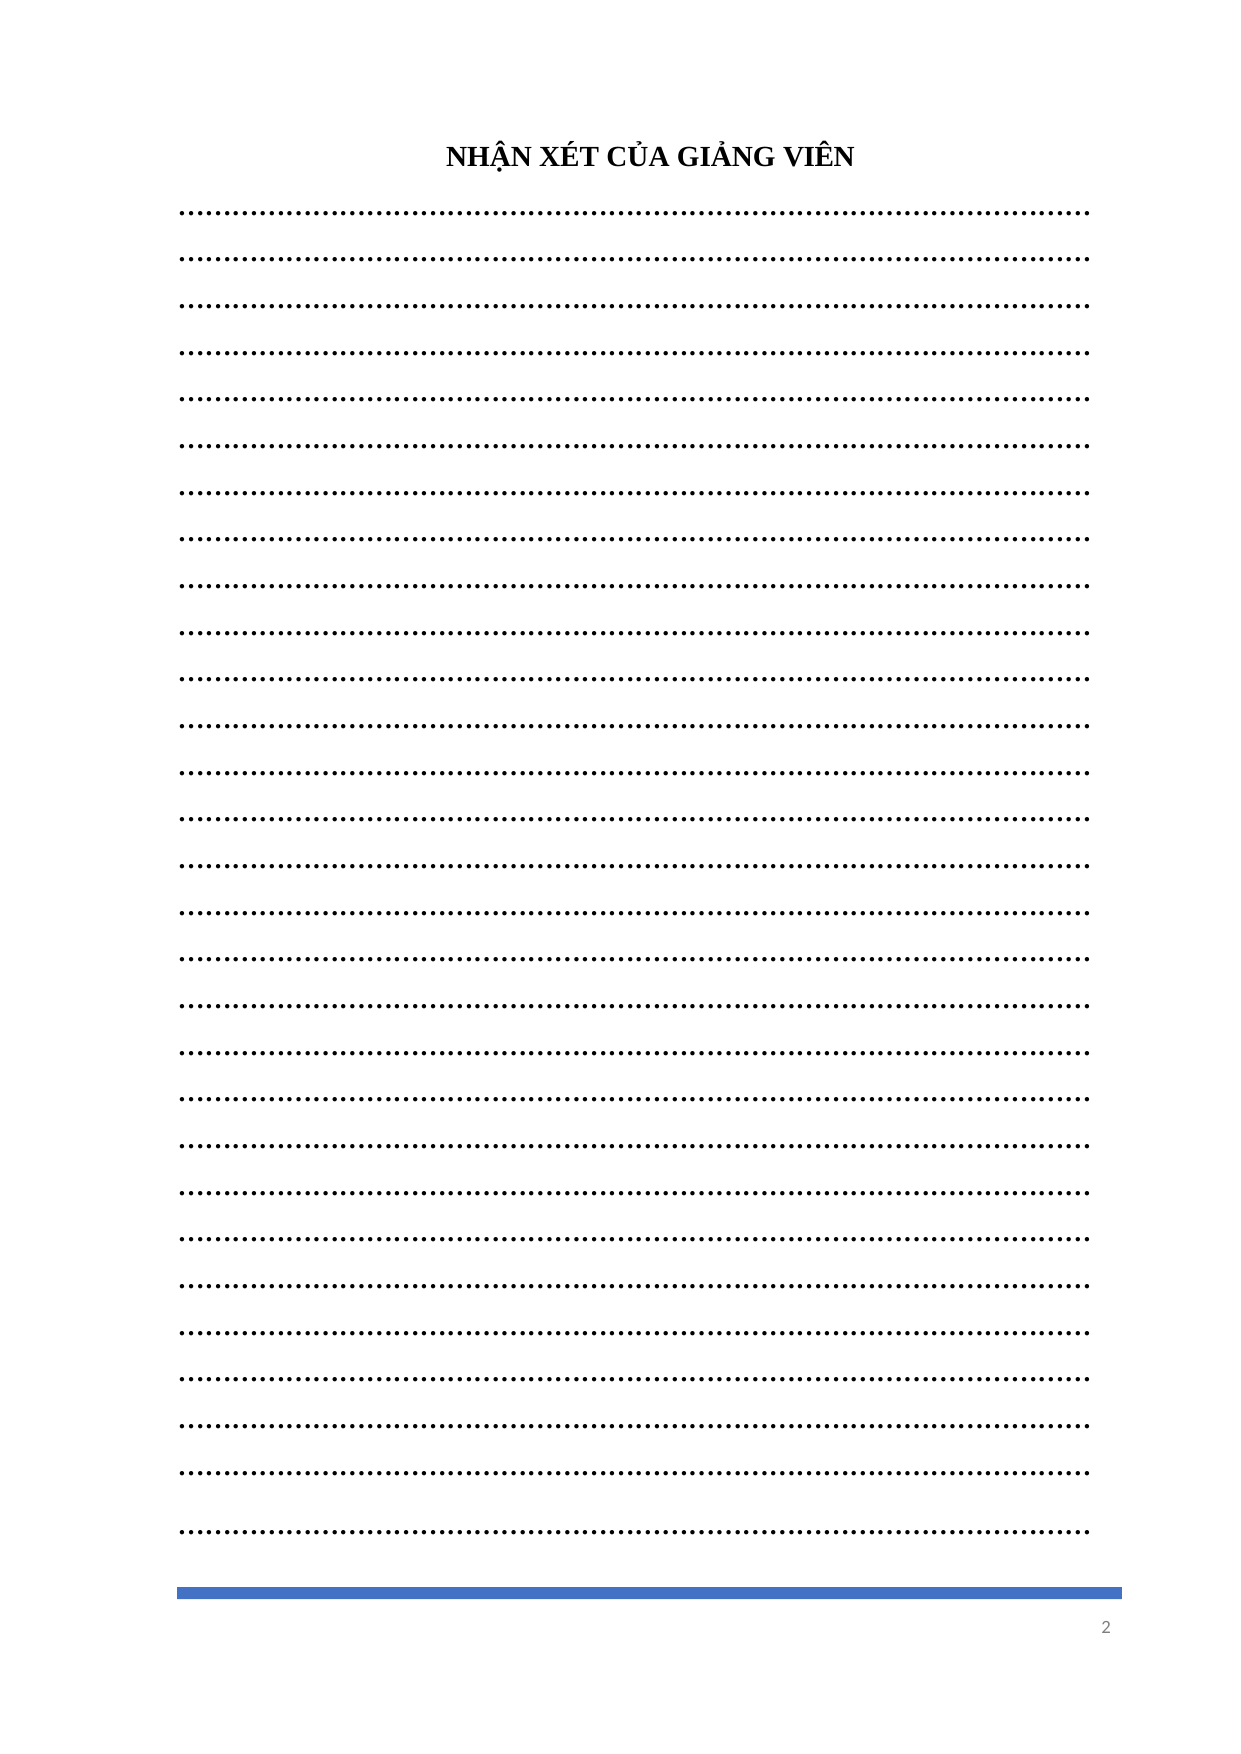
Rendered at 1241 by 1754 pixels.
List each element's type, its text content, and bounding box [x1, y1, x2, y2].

text ………………………………………………………………………………………… [177, 516, 1134, 548]
text ………………………………………………………………………………………… [177, 937, 1134, 968]
text ………………………………………………………………………………………… [177, 376, 1134, 408]
text ………………………………………………………………………………………… [177, 1357, 1134, 1388]
text ………………………………………………………………………………………… [177, 1030, 1134, 1061]
text ………………………………………………………………………………………… [177, 797, 1134, 828]
text ………………………………………………………………………………………… [177, 1450, 1134, 1481]
text ………………………………………………………………………………………… [177, 1170, 1134, 1201]
text ………………………………………………………………………………………… [177, 1403, 1134, 1434]
text ………………………………………………………………………………………… [177, 750, 1134, 781]
text ………………………………………………………………………………………… [177, 703, 1134, 734]
text ………………………………………………………………………………………… [177, 1077, 1134, 1108]
text ………………………………………………………………………………………… [177, 470, 1134, 501]
text ………………………………………………………………………………………… [177, 1509, 1134, 1540]
text ………………………………………………………………………………………… [177, 1263, 1134, 1294]
text ………………………………………………………………………………………… [177, 330, 1134, 361]
text ………………………………………………………………………………………… [177, 190, 1134, 221]
text ………………………………………………………………………………………… [177, 843, 1134, 874]
text ………………………………………………………………………………………… [177, 983, 1134, 1014]
text ………………………………………………………………………………………… [177, 1310, 1134, 1341]
text ………………………………………………………………………………………… [177, 423, 1134, 454]
text ………………………………………………………………………………………… [177, 1123, 1134, 1154]
text ………………………………………………………………………………………… [177, 656, 1134, 688]
text ………………………………………………………………………………………… [177, 236, 1134, 268]
text ………………………………………………………………………………………… [177, 890, 1134, 921]
text ………………………………………………………………………………………… [177, 283, 1134, 314]
text ………………………………………………………………………………………… [177, 1217, 1134, 1248]
text NHẬN XÉT CỦA GIẢNG VIÊN [167, 139, 1134, 173]
text ………………………………………………………………………………………… [177, 563, 1134, 594]
text ………………………………………………………………………………………… [177, 610, 1134, 641]
